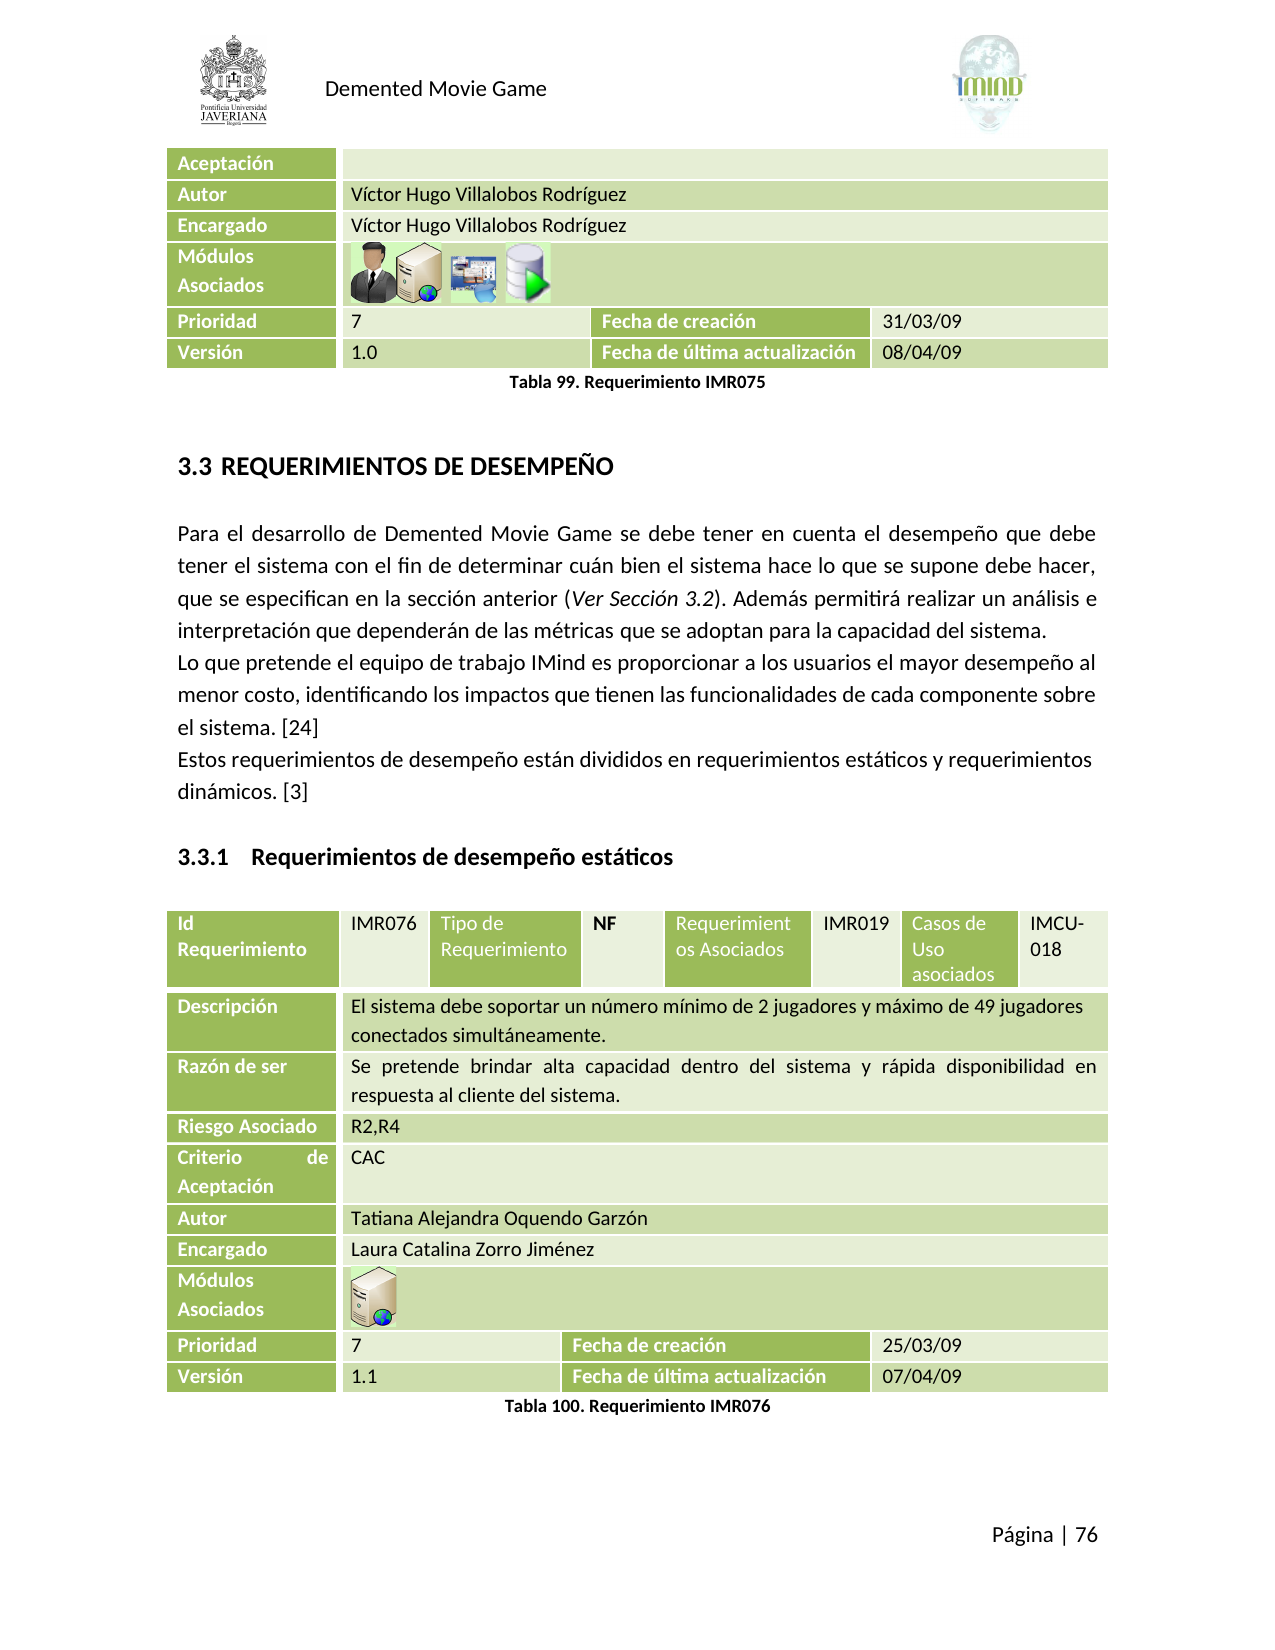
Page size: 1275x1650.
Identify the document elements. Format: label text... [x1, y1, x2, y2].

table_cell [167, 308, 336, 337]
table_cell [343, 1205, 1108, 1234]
text Estos requerimientos de desempeño están divididos en requerimientos estáticos y requerimientos dinámicos. [3] [177, 745, 1098, 805]
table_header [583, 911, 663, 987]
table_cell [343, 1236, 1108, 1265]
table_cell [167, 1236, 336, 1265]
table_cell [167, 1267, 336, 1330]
picture [350, 1266, 397, 1327]
subtitle Requerimientos de desempeño estáticos [177, 841, 1098, 872]
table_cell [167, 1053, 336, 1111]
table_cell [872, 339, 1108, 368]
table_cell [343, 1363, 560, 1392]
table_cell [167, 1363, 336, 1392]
text Tabla 99. Requerimiento IMR075 [177, 370, 1098, 393]
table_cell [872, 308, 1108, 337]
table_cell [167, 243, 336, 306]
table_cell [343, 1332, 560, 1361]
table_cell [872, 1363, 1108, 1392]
subtitle REQUERIMIENTOS DE DESEMPEÑO [177, 449, 1098, 482]
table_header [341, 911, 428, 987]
picture [200, 35, 267, 126]
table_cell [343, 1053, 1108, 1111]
text Tabla 100. Requerimiento IMR076 [177, 1394, 1098, 1417]
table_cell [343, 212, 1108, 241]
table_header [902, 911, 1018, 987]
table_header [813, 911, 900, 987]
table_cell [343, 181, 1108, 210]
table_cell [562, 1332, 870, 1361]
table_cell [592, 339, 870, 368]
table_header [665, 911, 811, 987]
text Para el desarrollo de Demented Movie Game se debe tener en cuenta el desempeño que debe tener el sistema con el fin de determinar cuán bien el sistema hace lo que se supone debe hacer, que se especifican en la sección anterior (Ver Sección 3.2). Además permitirá realizar un análisis e interpretación que dependerán de las métricas que se adoptan para la capacidad del sistema. [177, 519, 1098, 644]
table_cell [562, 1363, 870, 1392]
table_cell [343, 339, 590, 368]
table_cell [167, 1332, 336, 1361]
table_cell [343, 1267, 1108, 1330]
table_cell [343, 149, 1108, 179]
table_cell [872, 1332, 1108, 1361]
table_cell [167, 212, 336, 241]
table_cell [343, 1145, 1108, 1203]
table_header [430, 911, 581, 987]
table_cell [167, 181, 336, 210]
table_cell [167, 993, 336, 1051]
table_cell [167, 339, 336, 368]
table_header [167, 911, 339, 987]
picture [951, 35, 1033, 138]
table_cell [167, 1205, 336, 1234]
text Lo que pretende el equipo de trabajo IMind es proporcionar a los usuarios el mayor desempeño al menor costo, identificando los impactos que tienen las funcionalidades de cada componente sobre el sistema. [24] [177, 648, 1098, 741]
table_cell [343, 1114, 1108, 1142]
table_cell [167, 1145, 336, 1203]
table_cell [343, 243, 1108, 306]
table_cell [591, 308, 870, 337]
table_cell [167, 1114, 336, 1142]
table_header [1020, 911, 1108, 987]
picture [350, 242, 442, 303]
picture [505, 242, 551, 303]
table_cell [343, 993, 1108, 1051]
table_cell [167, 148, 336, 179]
picture [450, 256, 497, 303]
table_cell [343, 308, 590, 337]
